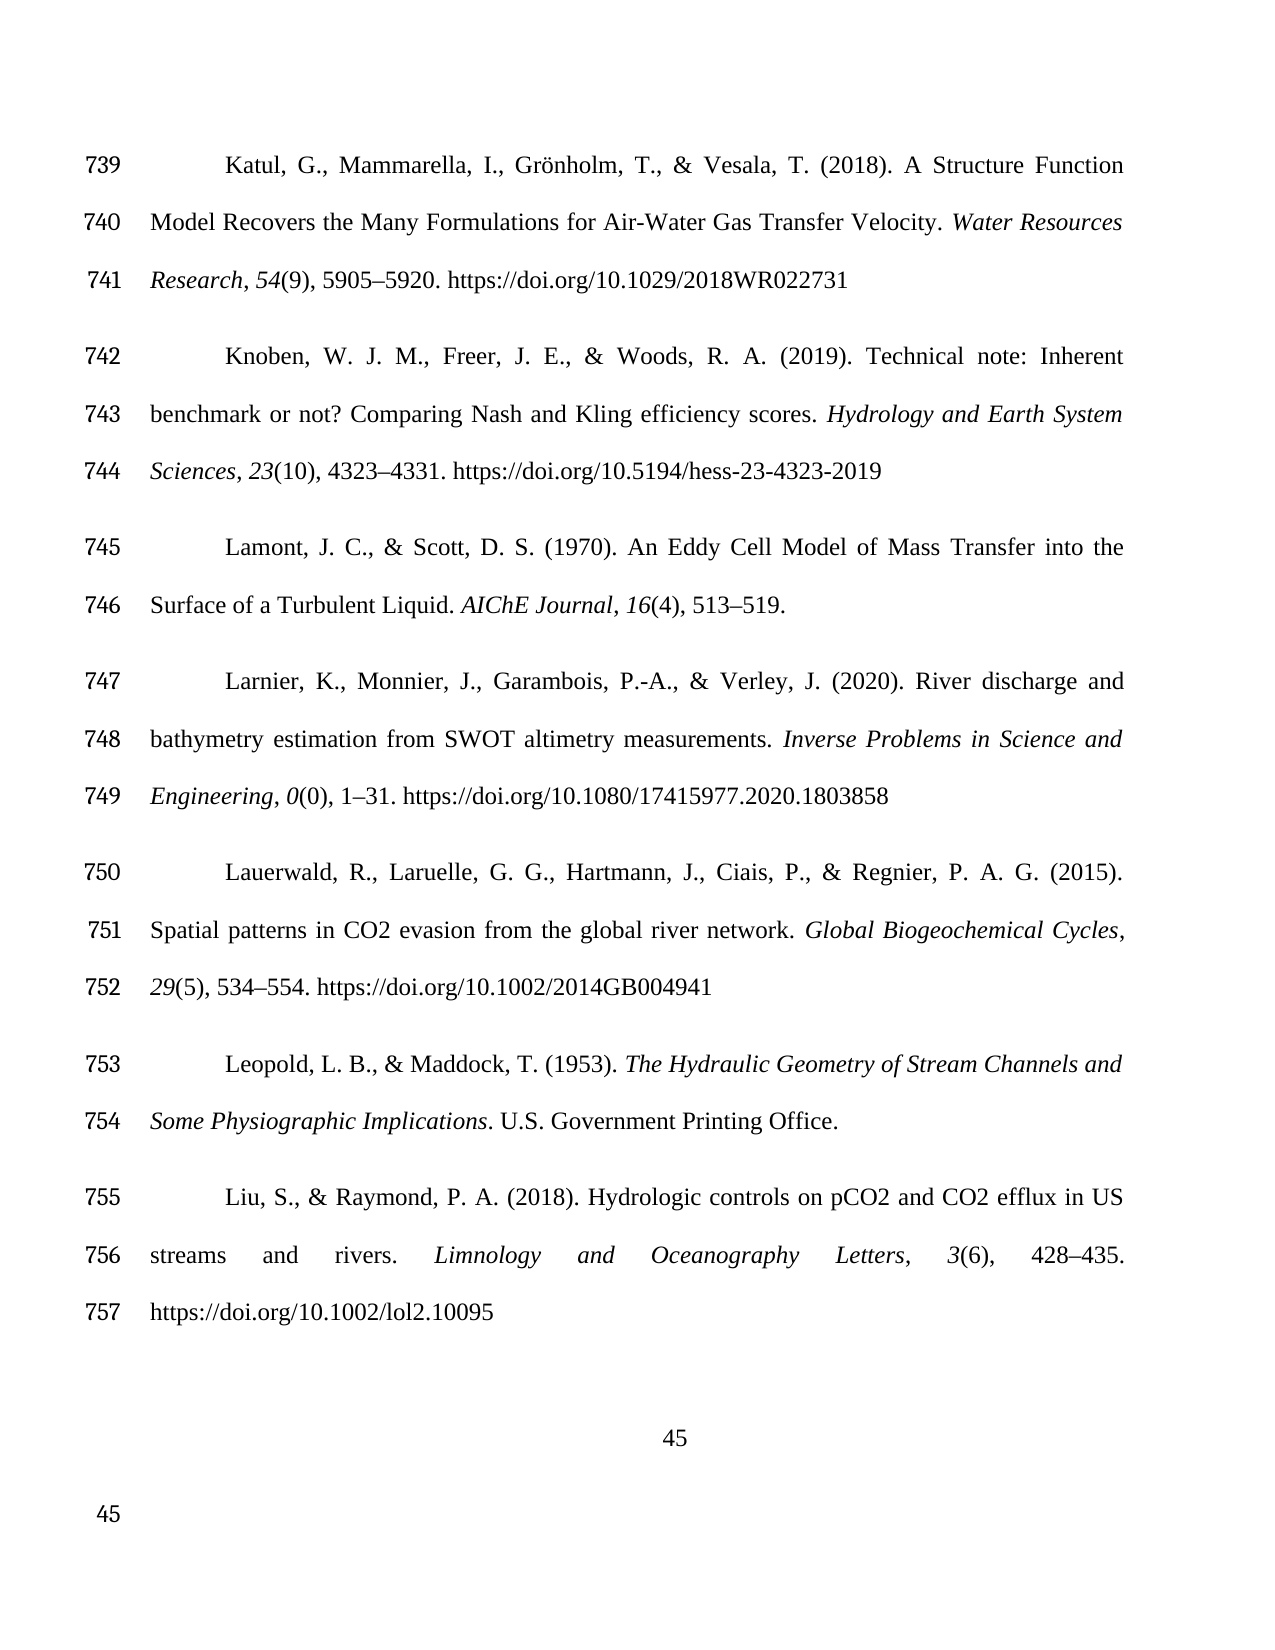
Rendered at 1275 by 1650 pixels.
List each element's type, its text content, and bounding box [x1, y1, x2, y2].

text Katul, G., Mammarella, I., Grönholm, T., & Vesala, T. (2018). A Structure Function Model Recovers the Many Formulations for Air-Water Gas Transfer Velocity. Water Resources Research, 54(9), 5905–5920. https://doi.org/10.1029/2018WR022731 [150, 150, 1125, 294]
text Lamont, J. C., & Scott, D. S. (1970). An Eddy Cell Model of Mass Transfer into the Surface of a Turbulent Liquid. AIChE Journal, 16(4), 513–519. [150, 532, 1125, 619]
text Lauerwald, R., Laruelle, G. G., Hartmann, J., Ciais, P., & Regnier, P. A. G. (2015). Spatial patterns in CO2 evasion from the global river network. Global Biogeochemical Cycles, 29(5), 534–554. https://doi.org/10.1002/2014GB004941 [150, 857, 1125, 1001]
text Leopold, L. B., & Maddock, T. (1953). The Hydraulic Geometry of Stream Channels and Some Physiographic Implications. U.S. Government Printing Office. [150, 1049, 1125, 1135]
text Knoben, W. J. M., Freer, J. E., & Woods, R. A. (2019). Technical note: Inherent benchmark or not? Comparing Nash and Kling efficiency scores. Hydrology and Earth System Sciences, 23(10), 4323–4331. https://doi.org/10.5194/hess-23-4323-2019 [150, 341, 1125, 485]
text Liu, S., & Raymond, P. A. (2018). Hydrologic controls on pCO2 and CO2 efflux in US streams and rivers. Limnology and Oceanography Letters, 3(6), 428–435. https://doi.org/10.1002/lol2.10095 [150, 1182, 1125, 1326]
text Larnier, K., Monnier, J., Garambois, P.-A., & Verley, J. (2020). River discharge and bathymetry estimation from SWOT altimetry measurements. Inverse Problems in Science and Engineering, 0(0), 1–31. https://doi.org/10.1080/17415977.2020.1803858 [150, 666, 1125, 810]
